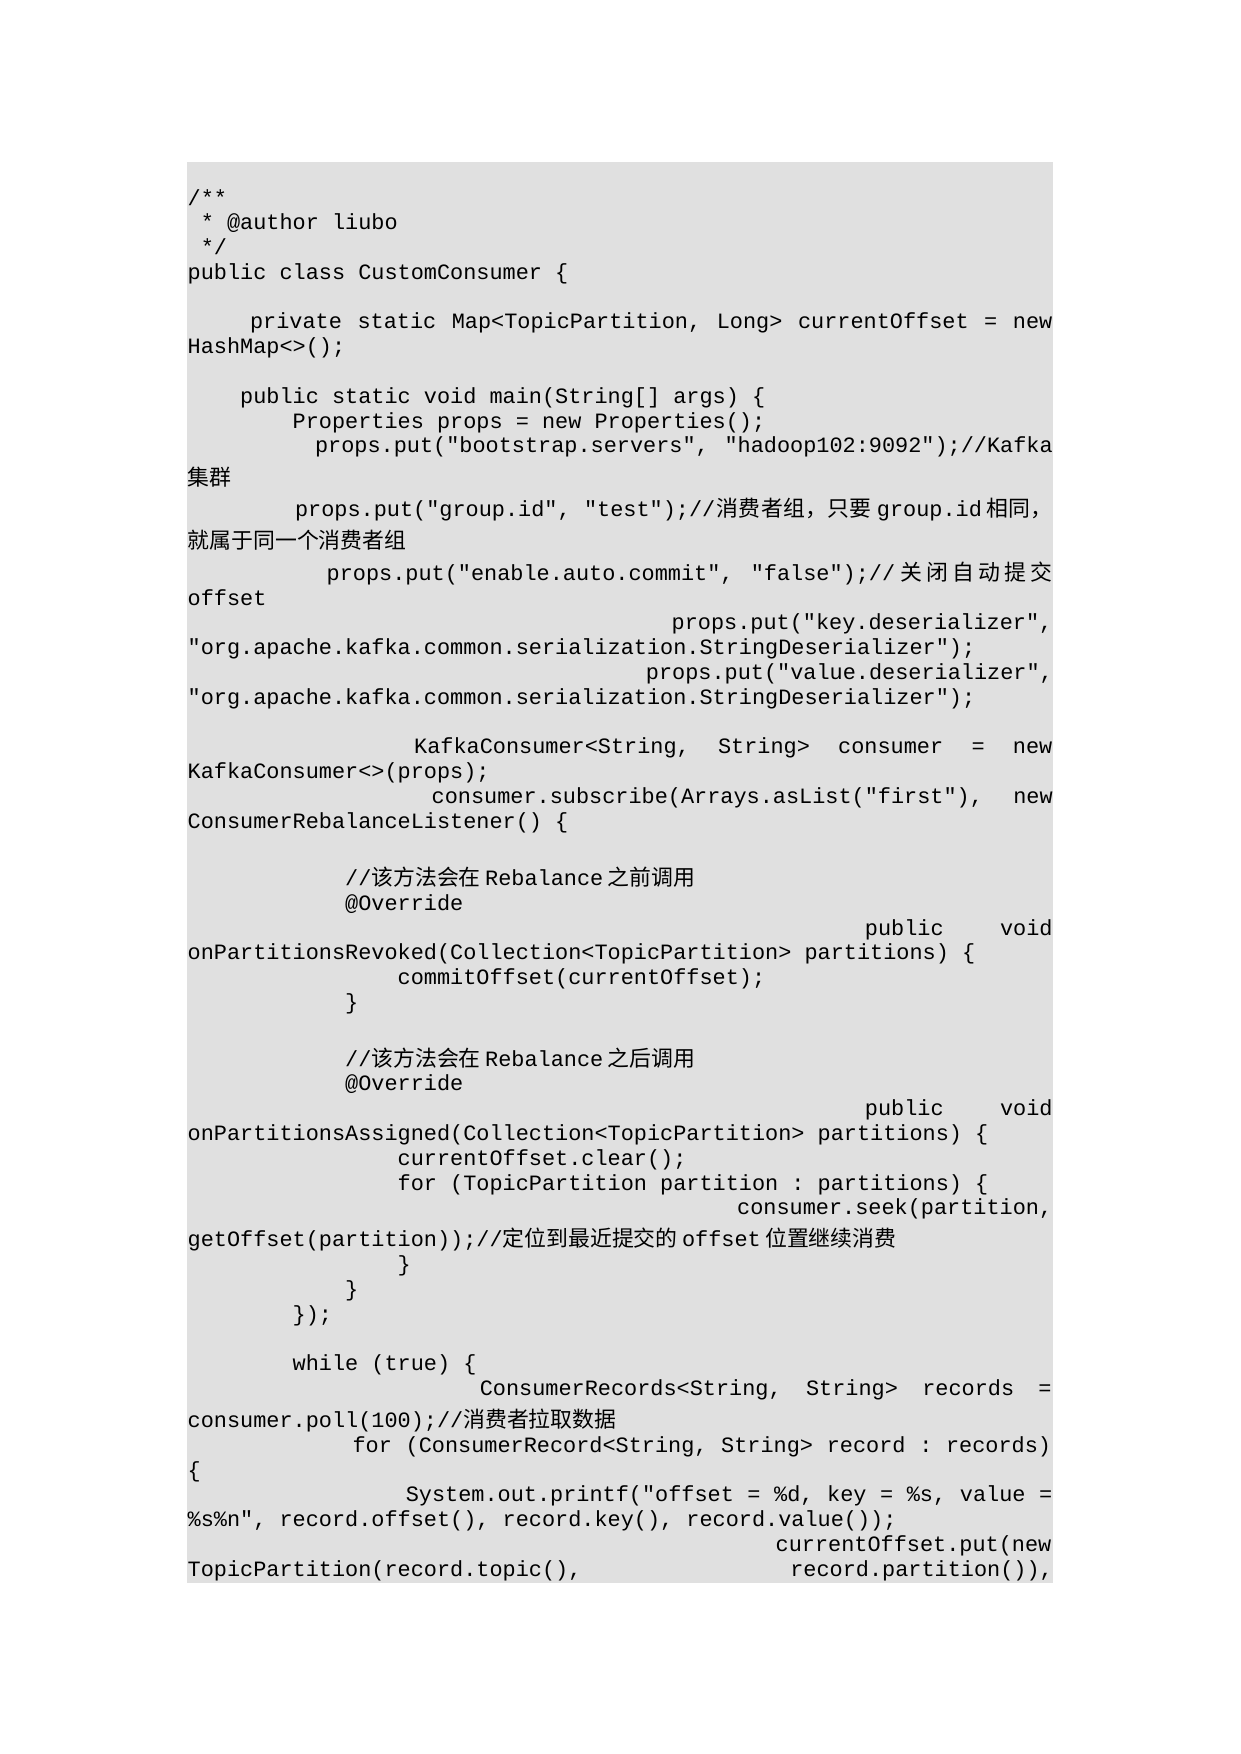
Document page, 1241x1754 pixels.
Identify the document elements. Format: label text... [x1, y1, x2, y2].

text System.out.printf("offset = %d, key = %s, value = %s%n", record.offset(), record.key(), record.value()); [187, 1484, 1053, 1533]
text props.put("bootstrap.servers", "hadoop102:9092");//Kafka集群 [187, 435, 1053, 491]
text props.put("key.deserializer", "org.apache.kafka.common.serialization.StringDeserializer"); [187, 612, 1053, 661]
text //该方法会在Rebalance之前调用 [187, 860, 1053, 892]
text for (TopicPartition partition : partitions) { [187, 1172, 1053, 1197]
text public class CustomConsumer { [187, 261, 1053, 286]
text * @author liubo [187, 212, 1053, 236]
text } [187, 991, 1053, 1016]
text ConsumerRecords<String, String> records = consumer.poll(100);//消费者拉取数据 [187, 1377, 1053, 1434]
text consumer.seek(partition, getOffset(partition));//定位到最近提交的offset位置继续消费 [187, 1197, 1053, 1253]
text @Override [187, 1073, 1053, 1097]
text }); [187, 1303, 1053, 1328]
text //该方法会在Rebalance之后调用 [187, 1041, 1053, 1073]
text } [187, 1278, 1053, 1303]
text } [187, 1253, 1053, 1278]
text /** [187, 187, 1053, 212]
text KafkaConsumer<String, String> consumer = new KafkaConsumer<>(props); [187, 736, 1053, 785]
text props.put("group.id", "test");//消费者组，只要group.id相同，就属于同一个消费者组 [187, 491, 1053, 555]
text props.put("value.deserializer", "org.apache.kafka.common.serialization.StringDeserializer"); [187, 661, 1053, 711]
text consumer.subscribe(Arrays.asList("first"), new ConsumerRebalanceListener() { [187, 785, 1053, 835]
text Properties props = new Properties(); [187, 410, 1053, 435]
text props.put("enable.auto.commit", "false");//关闭自动提交offset [187, 555, 1053, 612]
text currentOffset.clear(); [187, 1147, 1053, 1172]
text for (ConsumerRecord<String, String> record : records) { [187, 1434, 1053, 1484]
text private static Map<TopicPartition, Long> currentOffset = new HashMap<>(); [187, 311, 1053, 360]
text public void onPartitionsAssigned(Collection<TopicPartition> partitions) { [187, 1097, 1053, 1147]
text commitOffset(currentOffset); [187, 966, 1053, 991]
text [187, 1533, 1053, 1583]
text @Override [187, 892, 1053, 917]
text while (true) { [187, 1352, 1053, 1377]
text */ [187, 236, 1053, 261]
text public static void main(String[] args) { [187, 385, 1053, 410]
text public void onPartitionsRevoked(Collection<TopicPartition> partitions) { [187, 917, 1053, 966]
